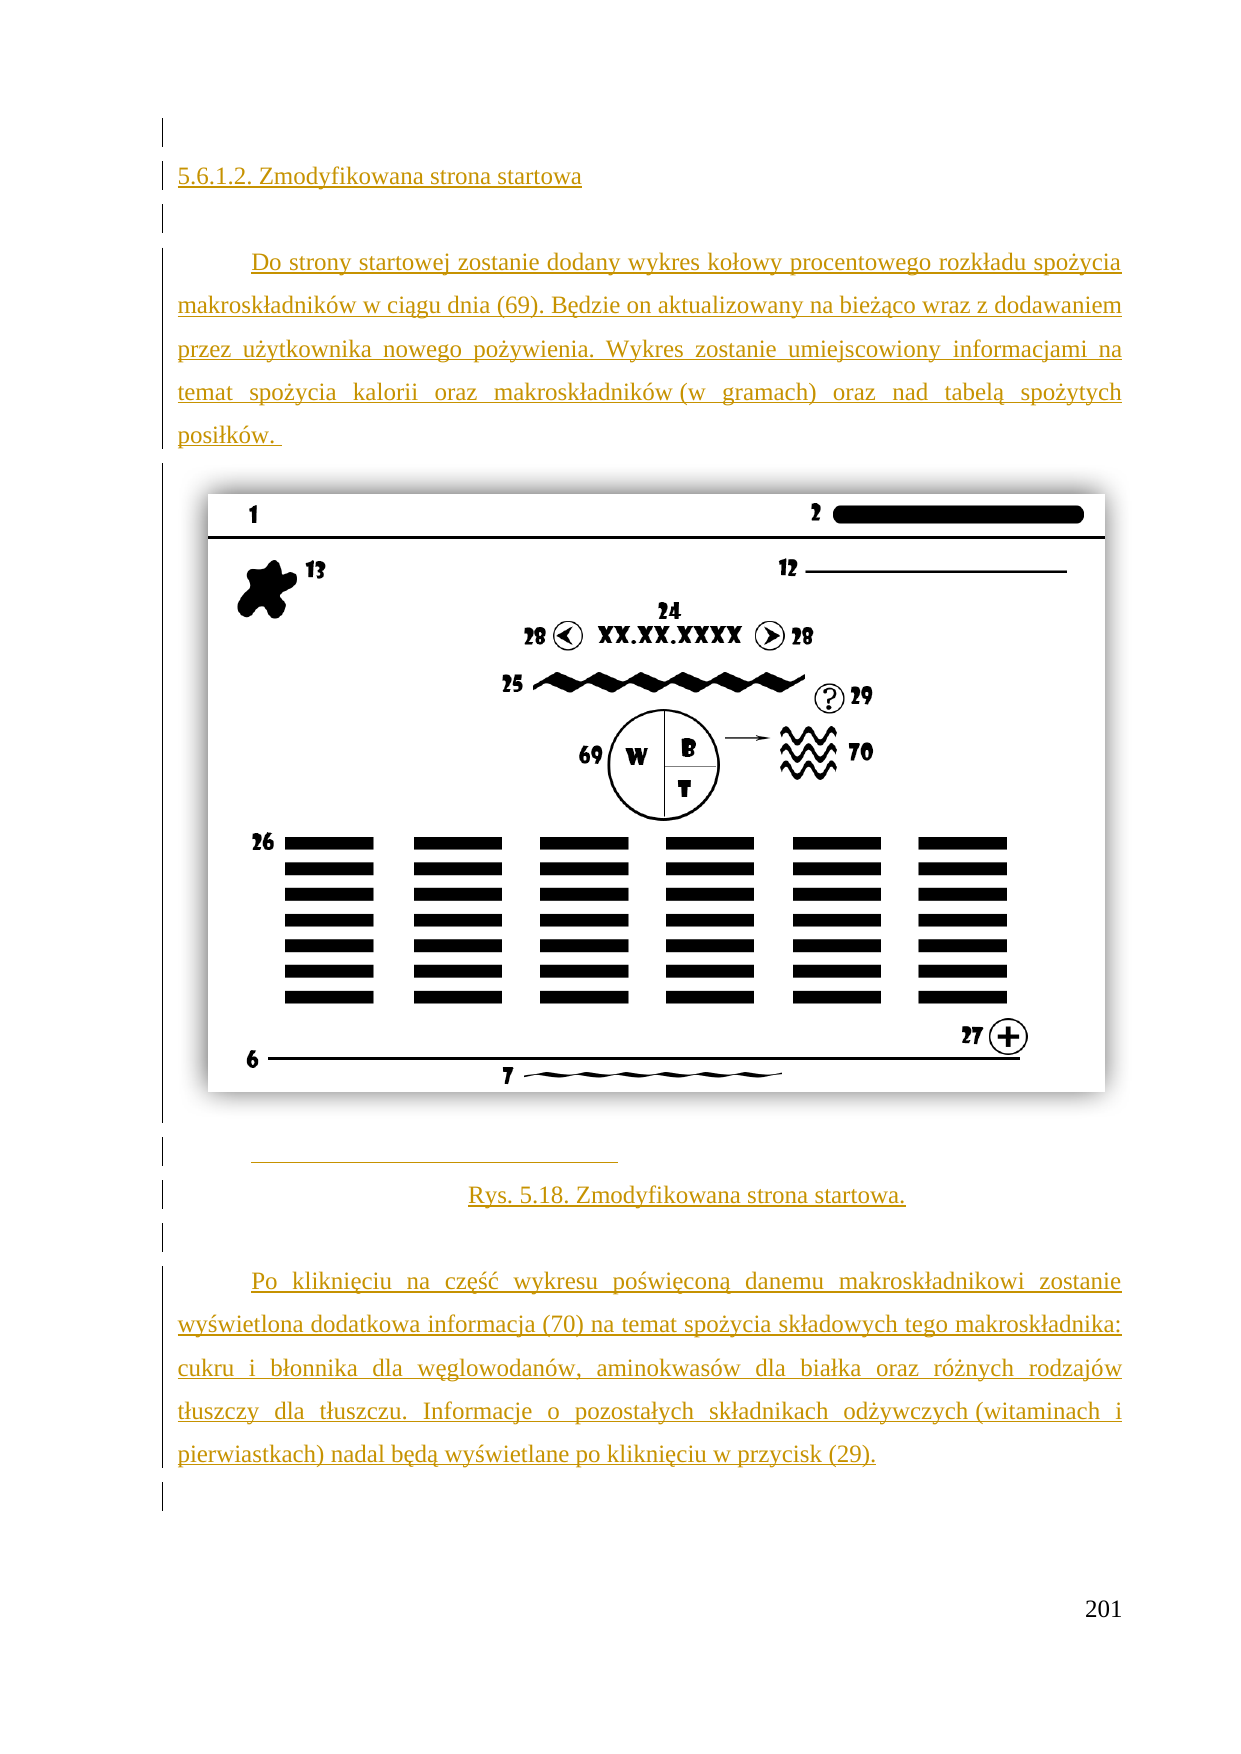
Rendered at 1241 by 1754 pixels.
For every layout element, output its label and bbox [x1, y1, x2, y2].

picture [208, 494, 1105, 1092]
